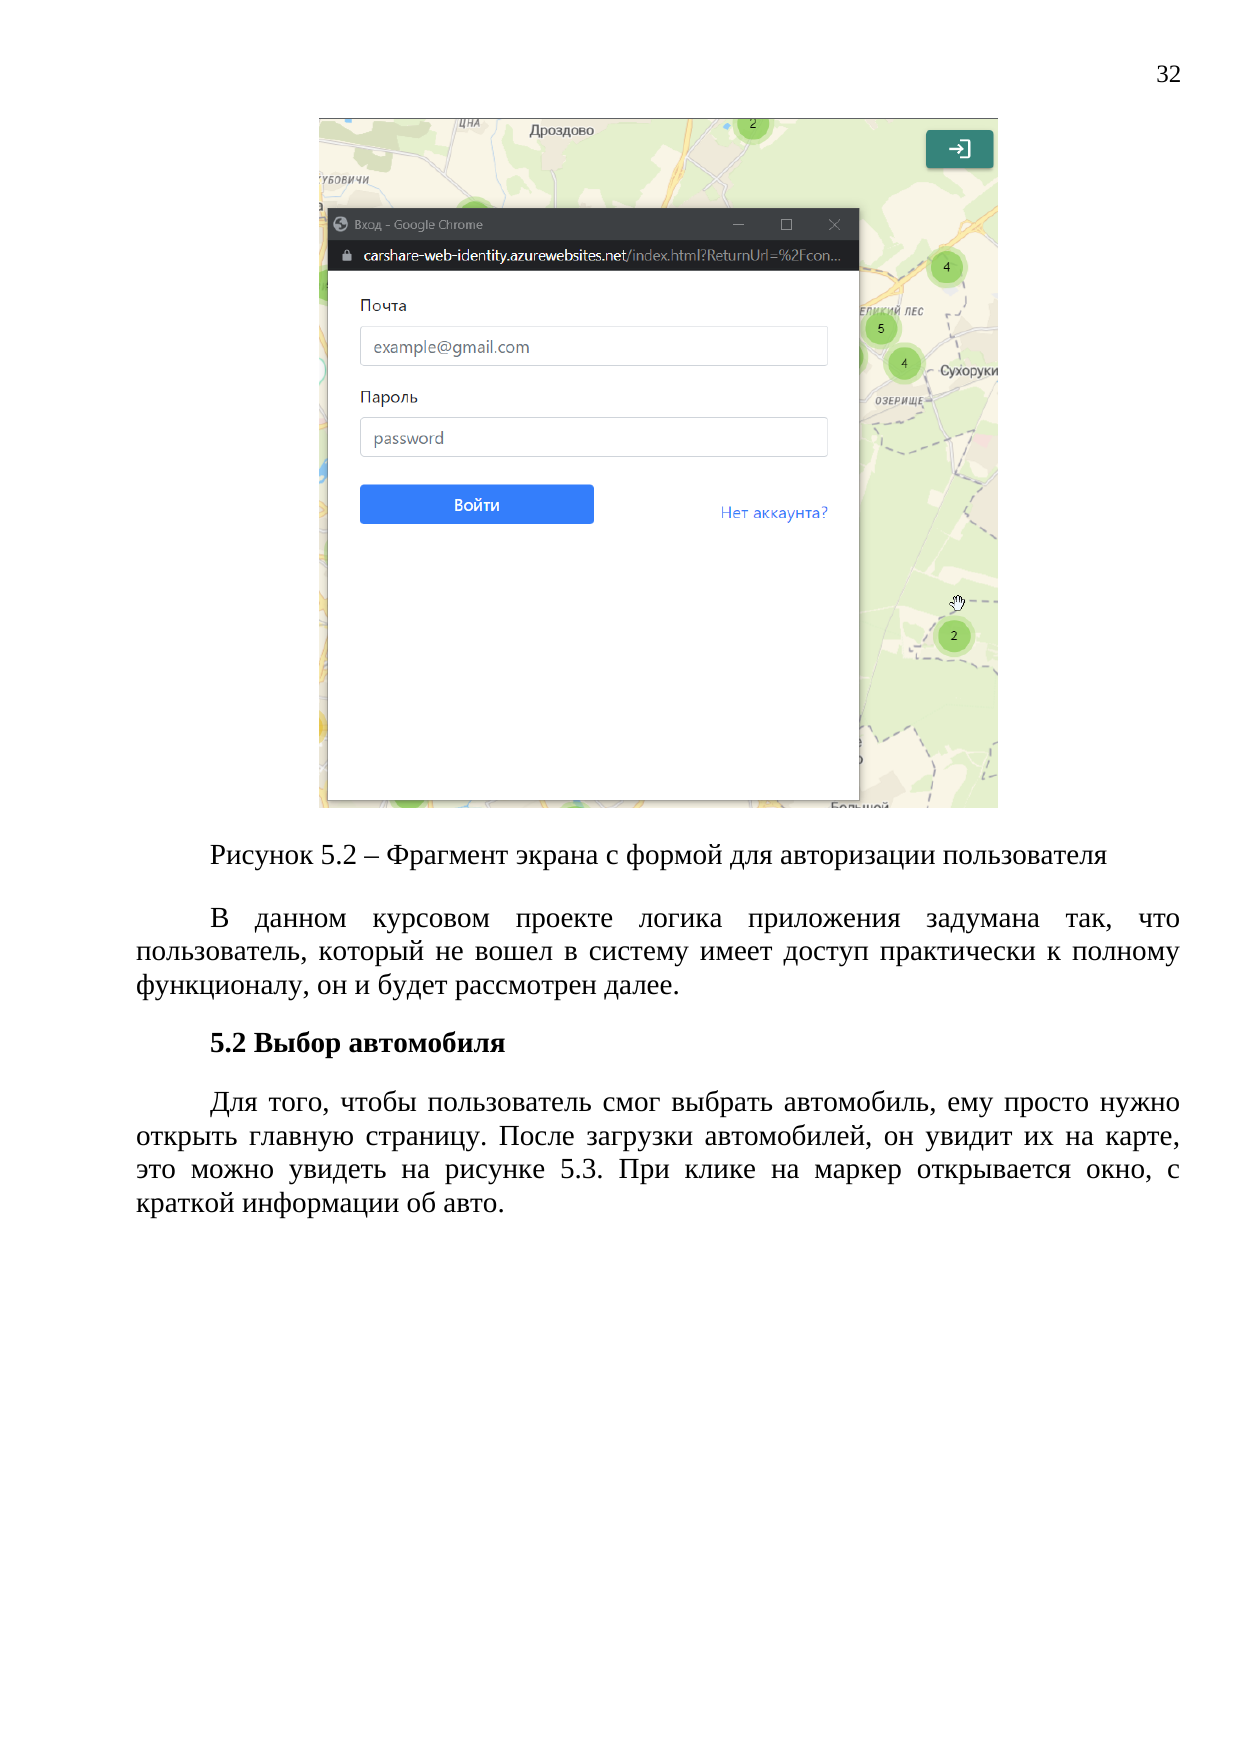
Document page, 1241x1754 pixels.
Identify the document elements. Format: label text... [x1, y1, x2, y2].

text В данном курсовом проекте логика приложения задумана так, что пользователь, который не вошел в систему имеет доступ практически к полному функционалу, он и будет рассмотрен далее. [136, 900, 1181, 1001]
text Для того, чтобы пользователь смог выбрать автомобиль, ему просто нужно открыть главную страницу. После загрузки автомобилей, он увидит их на карте, это можно увидеть на рисунке 5.3. При клике на маркер открывается окно, с краткой информации об авто. [136, 1084, 1181, 1218]
list Рисунок 5.2 – Фрагмент экрана с формой для авторизации пользователя [136, 837, 1181, 871]
picture [319, 118, 998, 808]
subtitle Выбор автомобиля [136, 1026, 1181, 1059]
